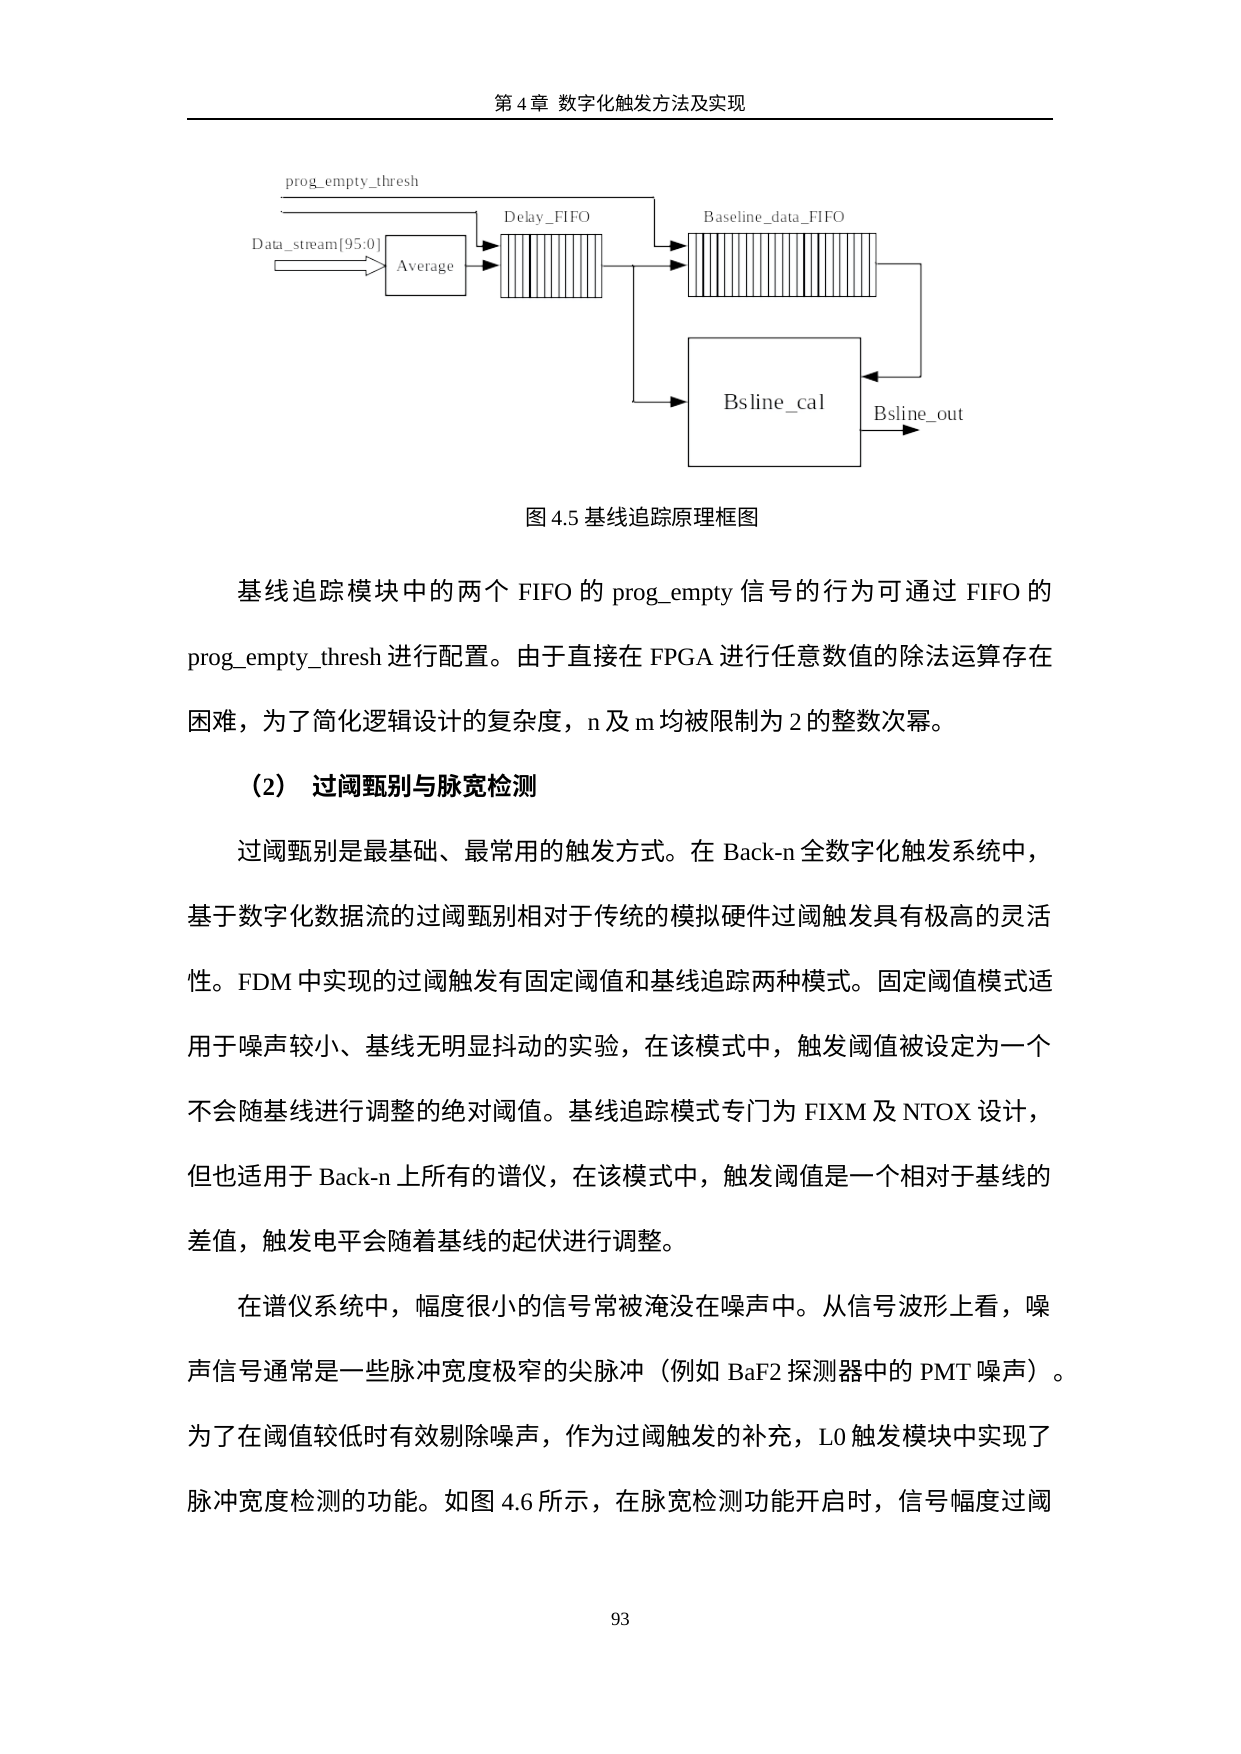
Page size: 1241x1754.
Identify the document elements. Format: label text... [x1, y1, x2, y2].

text 过阈甄别是最基础、最常用的触发方式。在Back-n全数字化触发系统中，基于数字化数据流的过阈甄别相对于传统的模拟硬件过阈触发具有极高的灵活性。FDM中实现的过阈触发有固定阈值和基线追踪两种模式。固定阈值模式适用于噪声较小、基线无明显抖动的实验，在该模式中，触发阈值被设定为一个不会随基线进行调整的绝对阈值。基线追踪模式专门为FIXM及NTOX设计，但也适用于Back-n上所有的谱仪，在该模式中，触发阈值是一个相对于基线的差值，触发电平会随着基线的起伏进行调整。 [187, 817, 1053, 1272]
text 图4.5 基线追踪原理框图 [187, 499, 1053, 532]
list 过阈甄别与脉宽检测 [237, 752, 1053, 817]
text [187, 1272, 1053, 1532]
text 基线追踪模块中的两个FIFO的prog_empty信号的行为可通过FIFO的prog_empty_thresh进行配置。由于直接在FPGA进行任意数值的除法运算存在困难，为了简化逻辑设计的复杂度，n及m均被限制为2的整数次幂。 [187, 557, 1053, 752]
